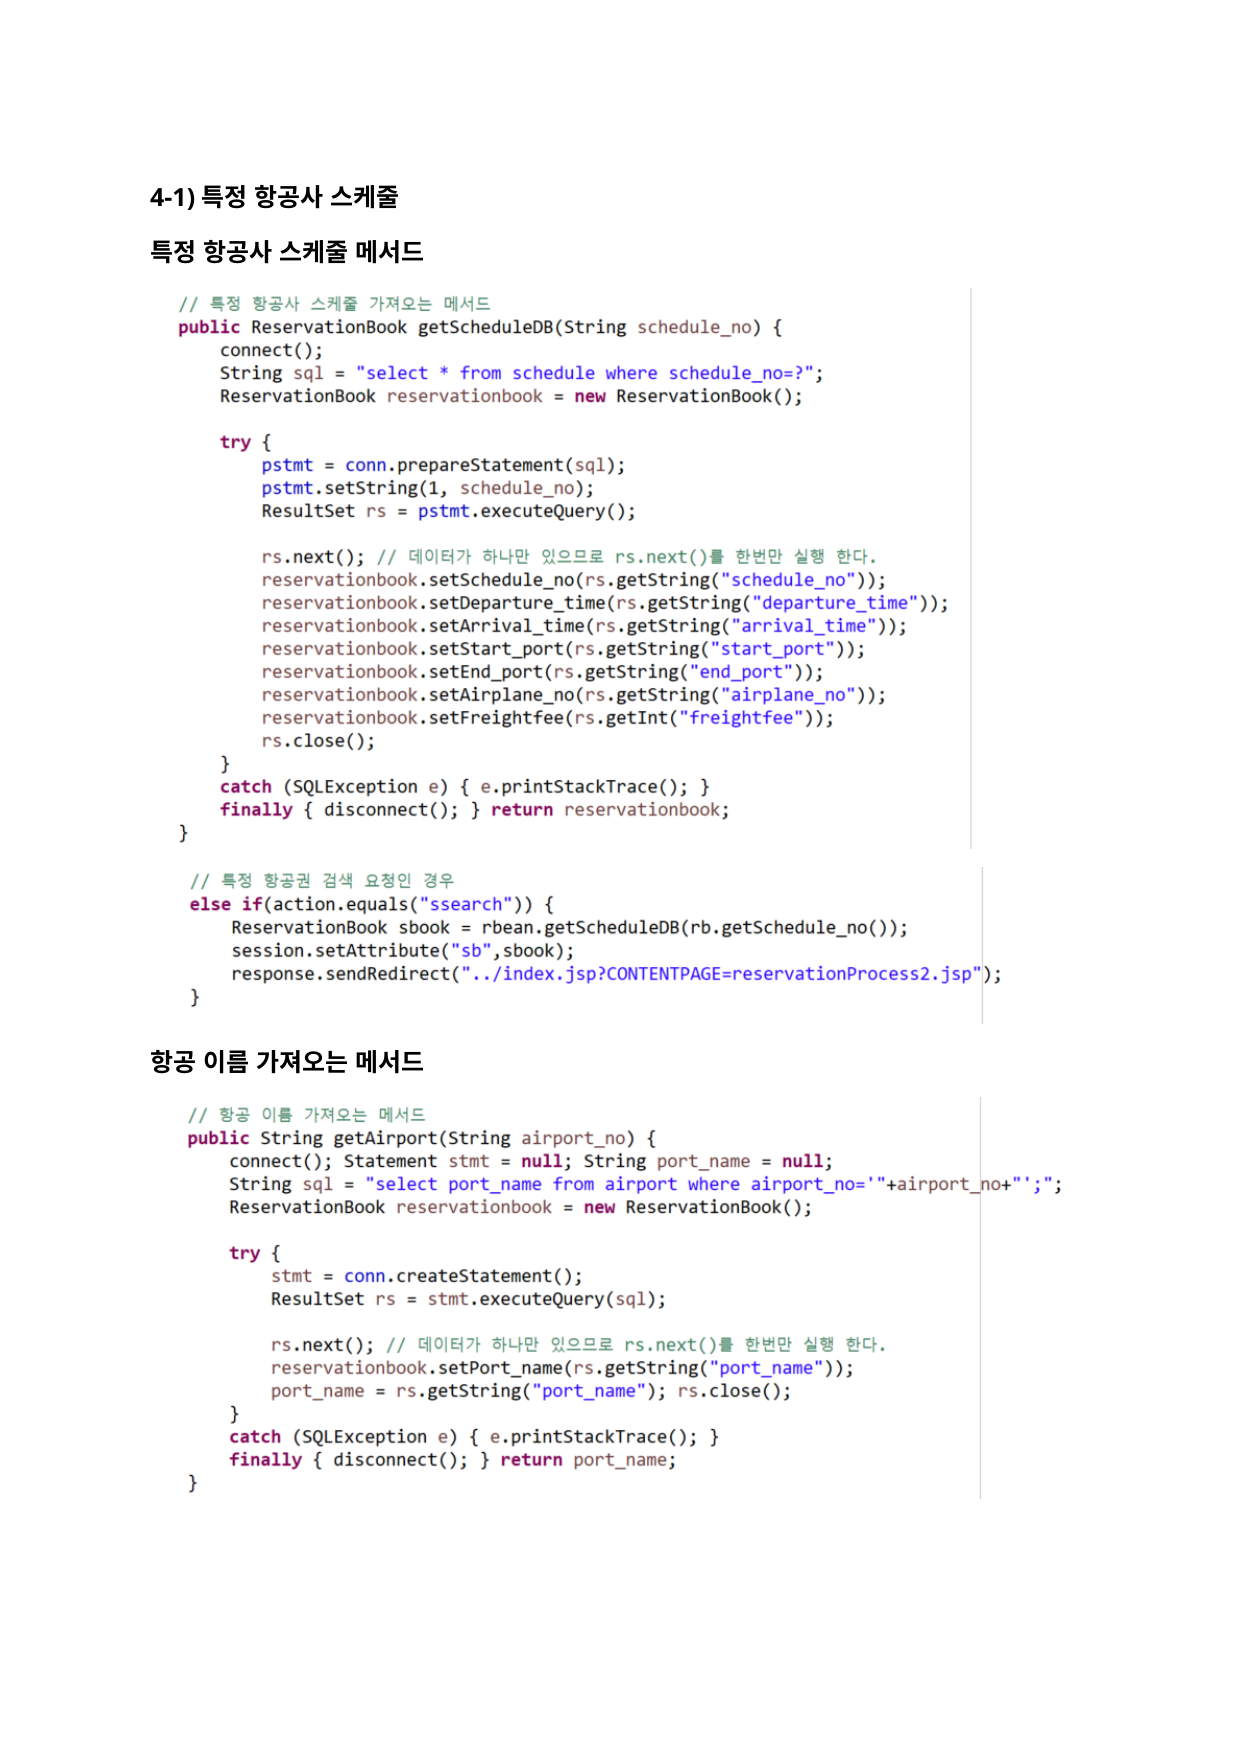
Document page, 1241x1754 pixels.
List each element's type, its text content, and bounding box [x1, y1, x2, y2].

text 특정 항공사 스케줄 메서드 [150, 233, 1090, 269]
text 항공 이름 가져오는 메서드 [150, 1042, 1090, 1078]
text 4-1) 특정 항공사 스케줄 [150, 177, 1090, 213]
